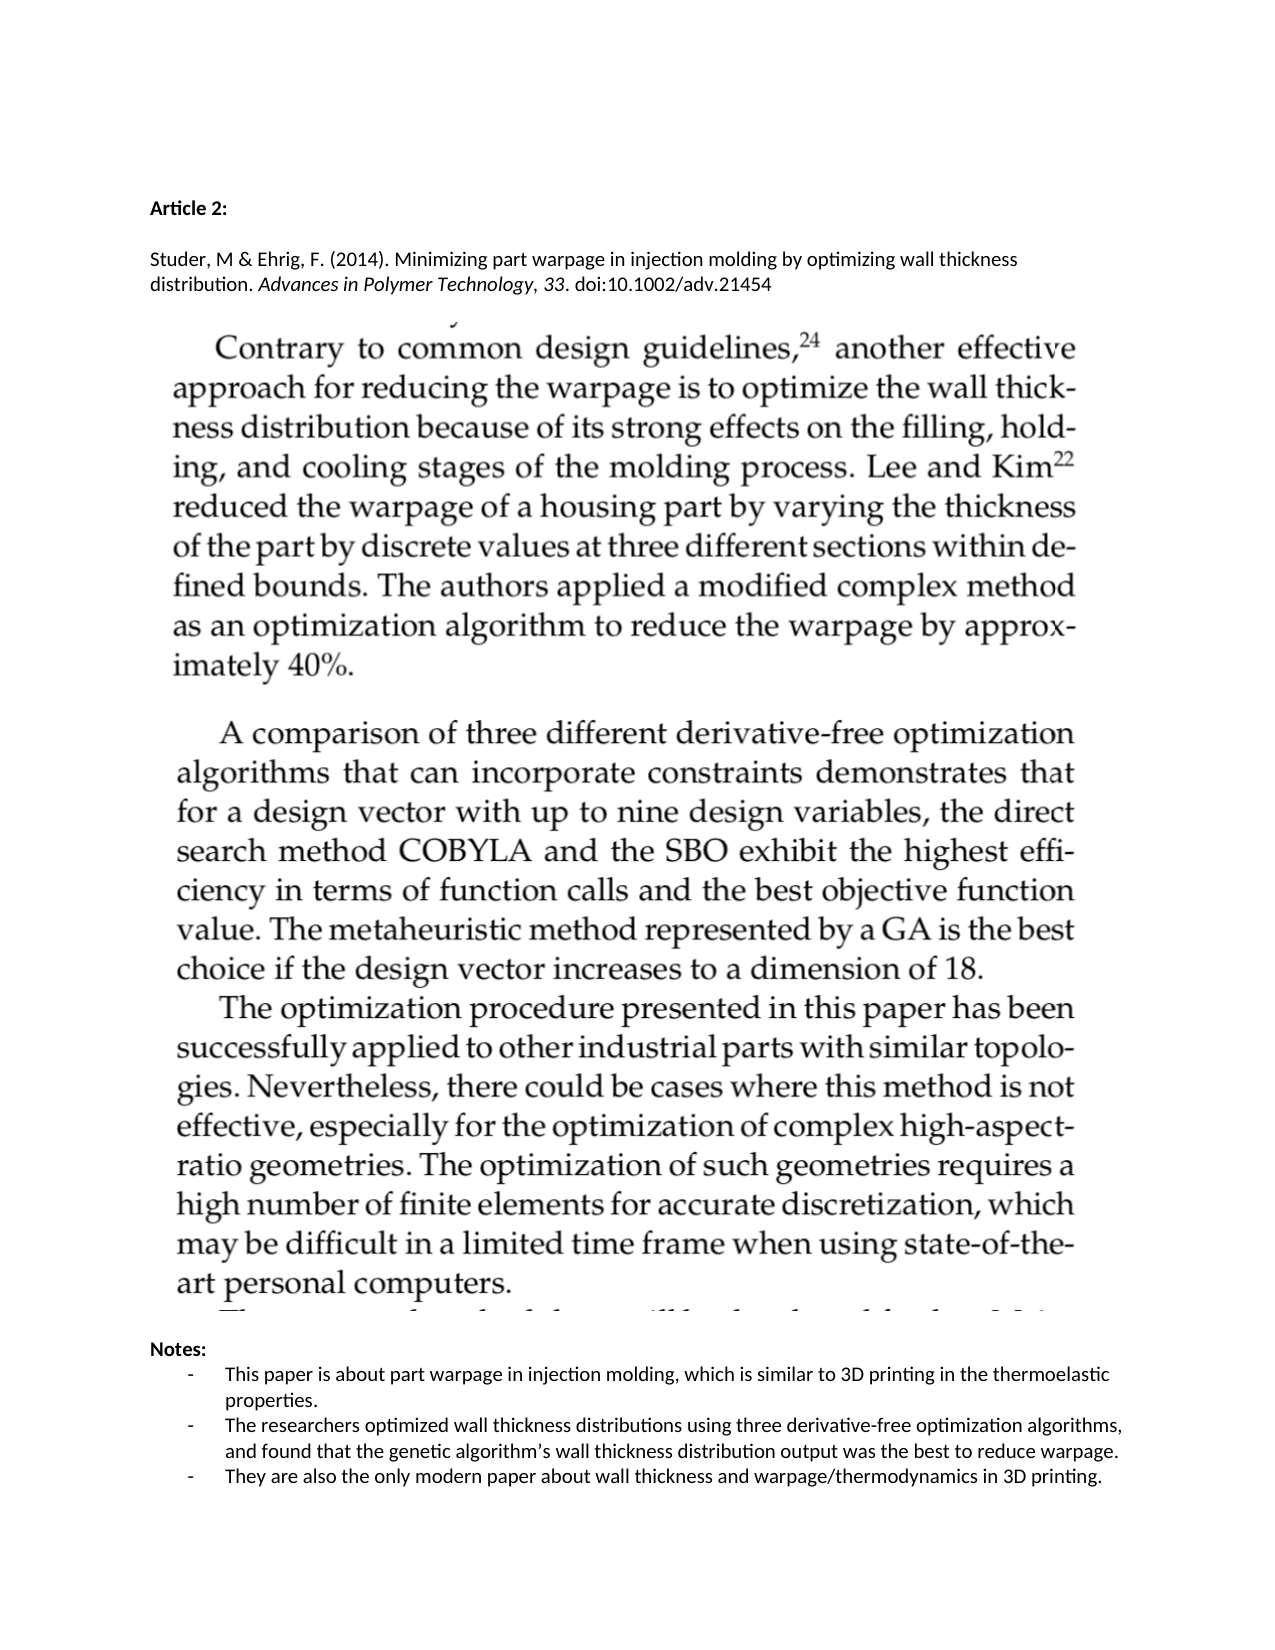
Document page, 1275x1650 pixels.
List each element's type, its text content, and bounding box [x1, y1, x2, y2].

list The researchers optimized wall thickness distributions using three derivative-free optimization algorithms, and found that the genetic algorithm’s wall thickness distribution output was the best to reduce warpage. [187, 1412, 1125, 1463]
picture [150, 322, 1125, 689]
text Studer, M & Ehrig, F. (2014). Minimizing part warpage in injection molding by optimizing wall thickness distribution. Advances in Polymer Technology, 33. doi:10.1002/adv.21454 [150, 246, 1125, 297]
picture [150, 713, 1125, 1311]
list This paper is about part warpage in injection molding, which is similar to 3D printing in the thermoelastic properties. [187, 1362, 1125, 1412]
text Article 2: [150, 195, 1125, 220]
list They are also the only modern paper about wall thickness and warpage/thermodynamics in 3D printing. [187, 1463, 1125, 1489]
text Notes: [150, 1336, 1125, 1362]
